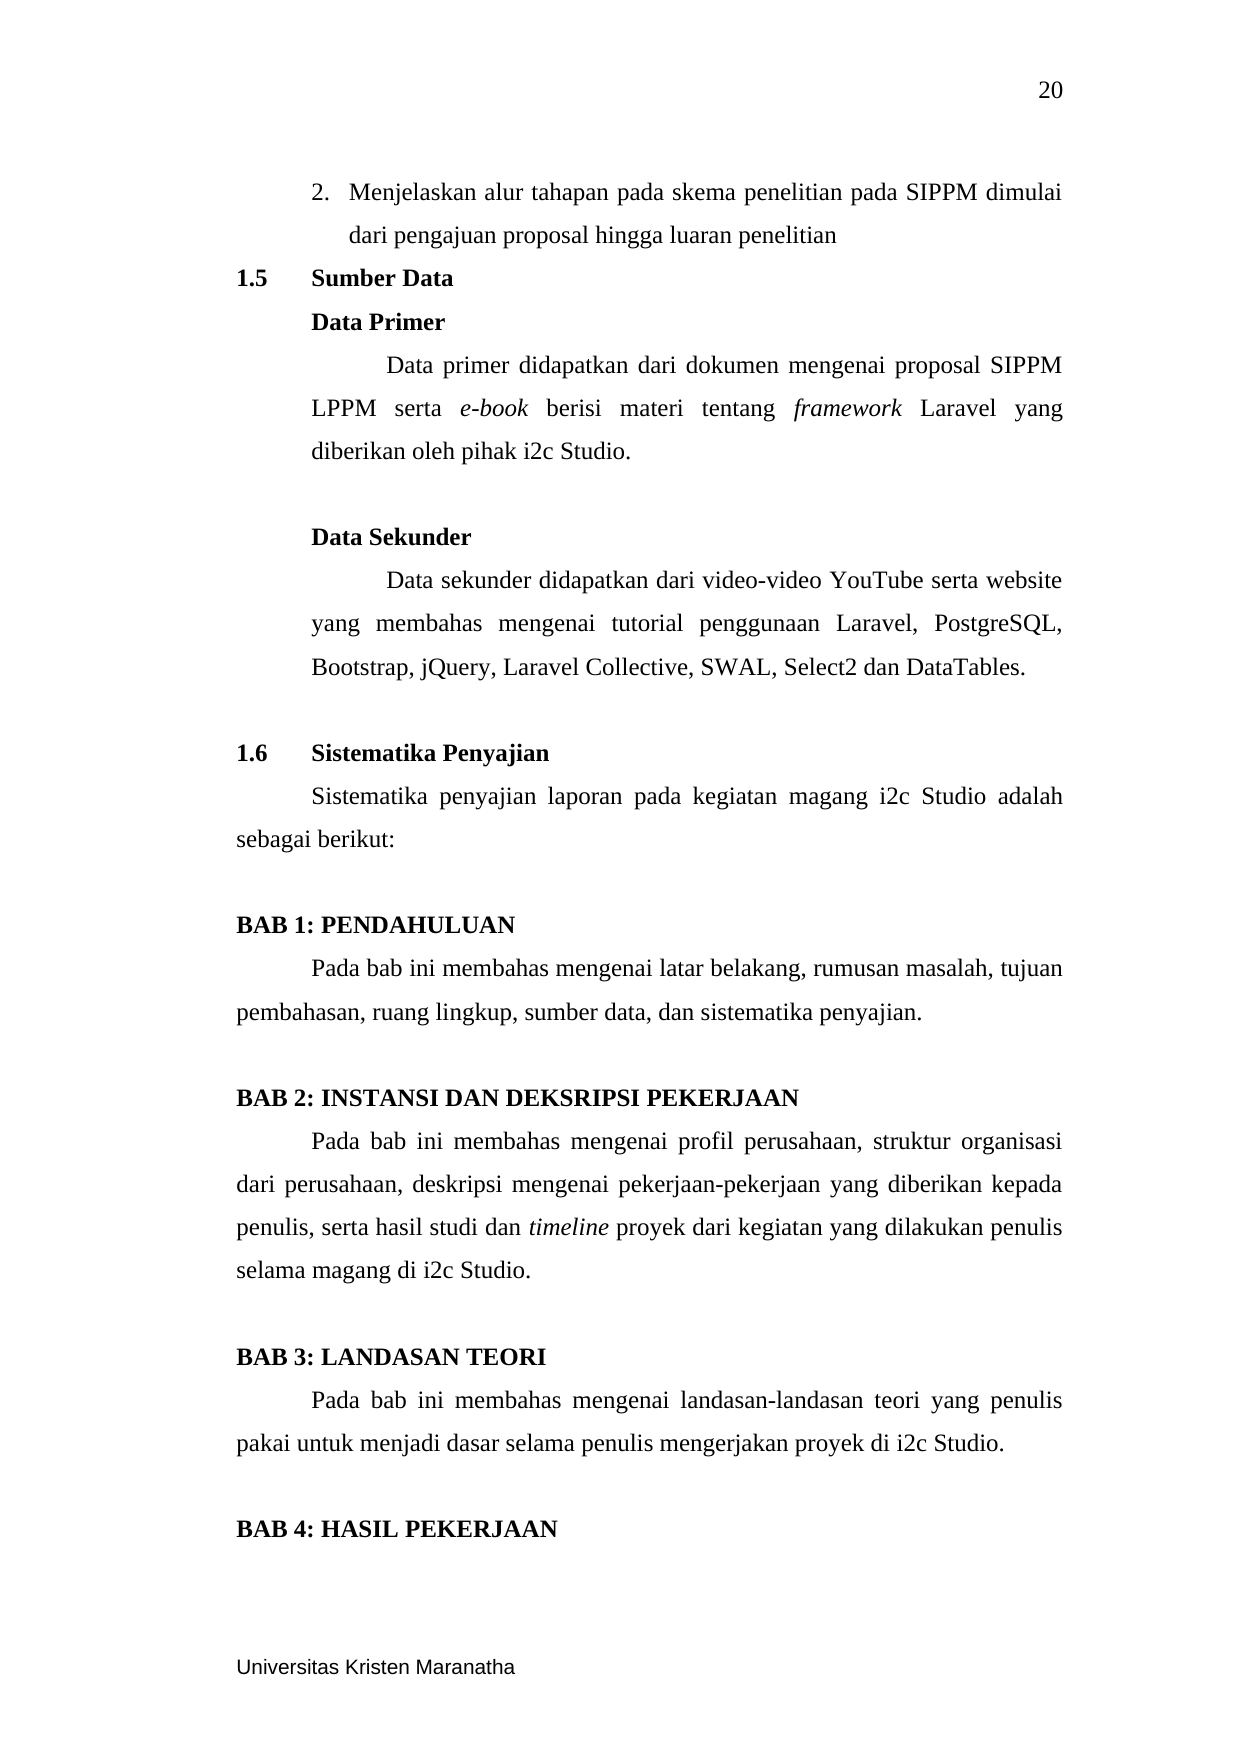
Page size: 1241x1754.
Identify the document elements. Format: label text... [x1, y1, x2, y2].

text Sistematika penyajian laporan pada kegiatan magang i2c Studio adalah sebagai berikut: [236, 781, 1063, 853]
subtitle Sumber Data [236, 263, 1063, 292]
text Pada bab ini membahas mengenai latar belakang, rumusan masalah, tujuan pembahasan, ruang lingkup, sumber data, dan sistematika penyajian. [236, 953, 1063, 1025]
text Data primer didapatkan dari dokumen mengenai proposal SIPPM LPPM serta e-book berisi materi tentang framework Laravel yang diberikan oleh pihak i2c Studio. [311, 350, 1063, 465]
text Data sekunder didapatkan dari video-video YouTube serta website yang membahas mengenai tutorial penggunaan Laravel, PostgreSQL, Bootstrap, jQuery, Laravel Collective, SWAL, Select2 dan DataTables. [311, 565, 1063, 680]
text BAB 4: HASIL PEKERJAAN [236, 1514, 1063, 1543]
text BAB 3: LANDASAN TEORI [236, 1342, 1063, 1370]
text BAB 1: PENDAHULUAN [236, 910, 1063, 939]
text BAB 2: INSTANSI DAN DEKSRIPSI PEKERJAAN [236, 1083, 1063, 1112]
text Pada bab ini membahas mengenai profil perusahaan, struktur organisasi dari perusahaan, deskripsi mengenai pekerjaan-pekerjaan yang diberikan kepada penulis, serta hasil studi dan timeline proyek dari kegiatan yang dilakukan penulis selama magang di i2c Studio. [236, 1126, 1063, 1284]
subtitle Sistematika Penyajian [236, 738, 1063, 767]
text Data Sekunder [236, 522, 1063, 551]
list Menjelaskan alur tahapan pada skema penelitian pada SIPPM dimulai dari pengajuan proposal hingga luaran penelitian [311, 177, 1063, 249]
text Pada bab ini membahas mengenai landasan-landasan teori yang penulis pakai untuk menjadi dasar selama penulis mengerjakan proyek di i2c Studio. [236, 1385, 1063, 1457]
text Data Primer [236, 307, 1063, 335]
